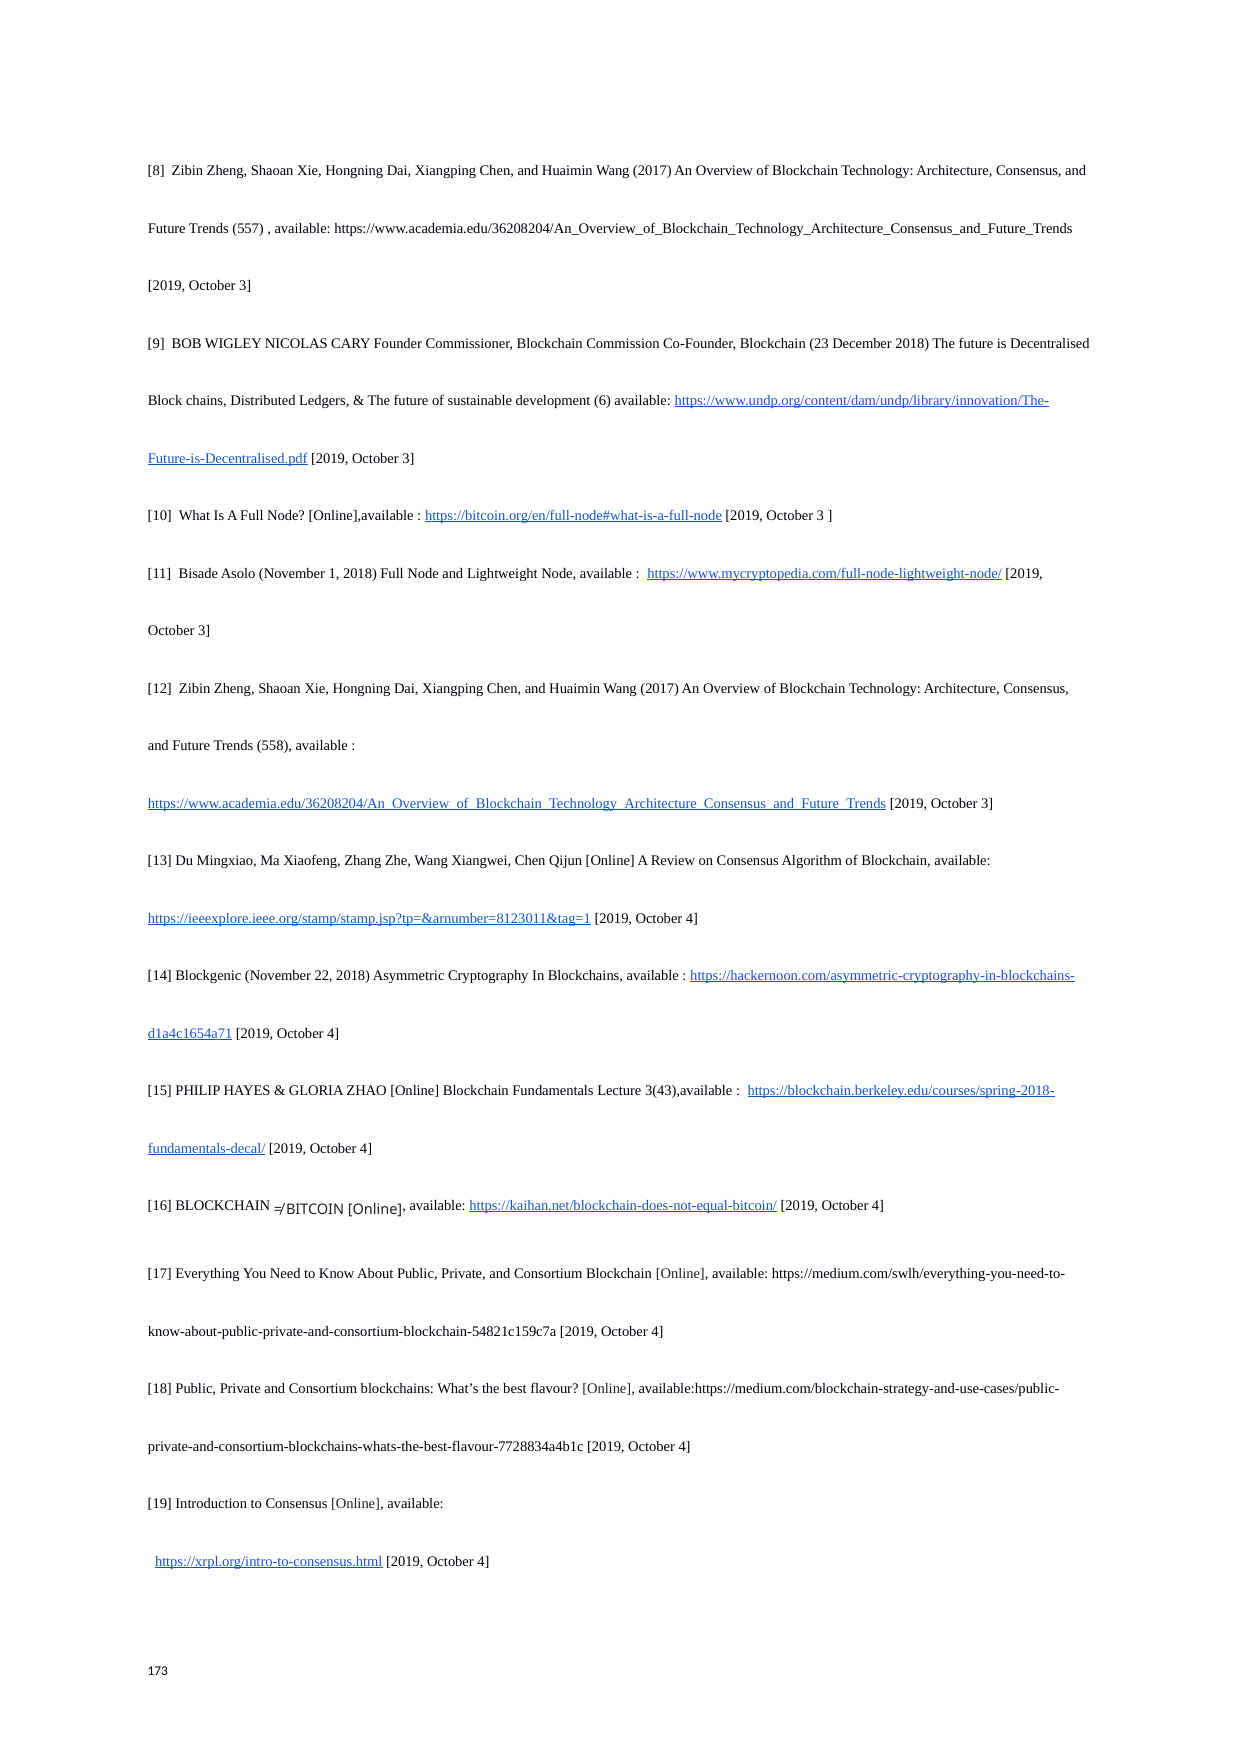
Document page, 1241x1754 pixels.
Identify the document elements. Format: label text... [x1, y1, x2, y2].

text [14] Blockgenic (November 22, 2018) Asymmetric Cryptography In Blockchains, available : https://hackernoon.com/asymmetric-cryptography-in-blockchains-d1a4c1654a71 [2019, October 4] [147, 955, 1090, 1041]
text [8] Zibin Zheng, Shaoan Xie, Hongning Dai, Xiangping Chen, and Huaimin Wang (2017) An Overview of Blockchain Technology: Architecture, Consensus, and Future Trends (557) , available: https://www.academia.edu/36208204/An_Overview_of_Blockchain_Technology_Architecture_Consensus_and_Future_Trends [2019, October 3] [147, 150, 1090, 294]
text [12] Zibin Zheng, Shaoan Xie, Hongning Dai, Xiangping Chen, and Huaimin Wang (2017) An Overview of Blockchain Technology: Architecture, Consensus, and Future Trends (558), available : https://www.academia.edu/36208204/An_Overview_of_Blockchain_Technology_Architecture_Consensus_and_Future_Trends [2019, October 3] [147, 667, 1090, 811]
text [16] BLOCKCHAIN ≠ BITCOIN [Online], available: https://kaihan.net/blockchain-does-not-equal-bitcoin/ [2019, October 4] [402, 1185, 1090, 1219]
text [13] Du Mingxiao, Ma Xiaofeng, Zhang Zhe, Wang Xiangwei, Chen Qijun [Online] A Review on Consensus Algorithm of Blockchain, available: https://ieeexplore.ieee.org/stamp/stamp.jsp?tp=&arnumber=8123011&tag=1 [2019, October 4] [147, 840, 1090, 926]
text [19] Introduction to Consensus [Online], available: [147, 1483, 331, 1512]
text [19] Introduction to Consensus [Online], available: [380, 1483, 1090, 1512]
text [9] BOB WIGLEY NICOLAS CARY Founder Commissioner, Blockchain Commission Co-Founder, Blockchain (23 December 2018) The future is Decentralised Block chains, Distributed Ledgers, & The future of sustainable development (6) available: https://www.undp.org/content/dam/undp/library/innovation/The-Future-is-Decentralised.pdf [2019, October 3] [147, 322, 1090, 466]
text [18] Public, Private and Consortium blockchains: What’s the best flavour? [Online], available:https://medium.com/blockchain-strategy-and-use-cases/public-private-and-consortium-blockchains-whats-the-best-flavour-7728834a4b1c [2019, October 4] [147, 1368, 1090, 1454]
text [11] Bisade Asolo (November 1, 2018) Full Node and Lightweight Node, available : https://www.mycryptopedia.com/full-node-lightweight-node/ [2019, October 3] [147, 552, 1090, 639]
text [10] What Is A Full Node? [Online],available : https://bitcoin.org/en/full-node#what-is-a-full-node [2019, October 3 ] [147, 495, 1090, 524]
text [15] PHILIP HAYES & GLORIA ZHAO [Online] Blockchain Fundamentals Lecture 3(43),available : https://blockchain.berkeley.edu/courses/spring-2018-fundamentals-decal/ [2019, October 4] [147, 1070, 1090, 1156]
text https://xrpl.org/intro-to-consensus.html [2019, October 4] [147, 1541, 1090, 1569]
text [17] Everything You Need to Know About Public, Private, and Consortium Blockchain [Online], available: https://medium.com/swlh/everything-you-need-to-know-about-public-private-and-consortium-blockchain-54821c159c7a [2019, October 4] [147, 1253, 1090, 1339]
